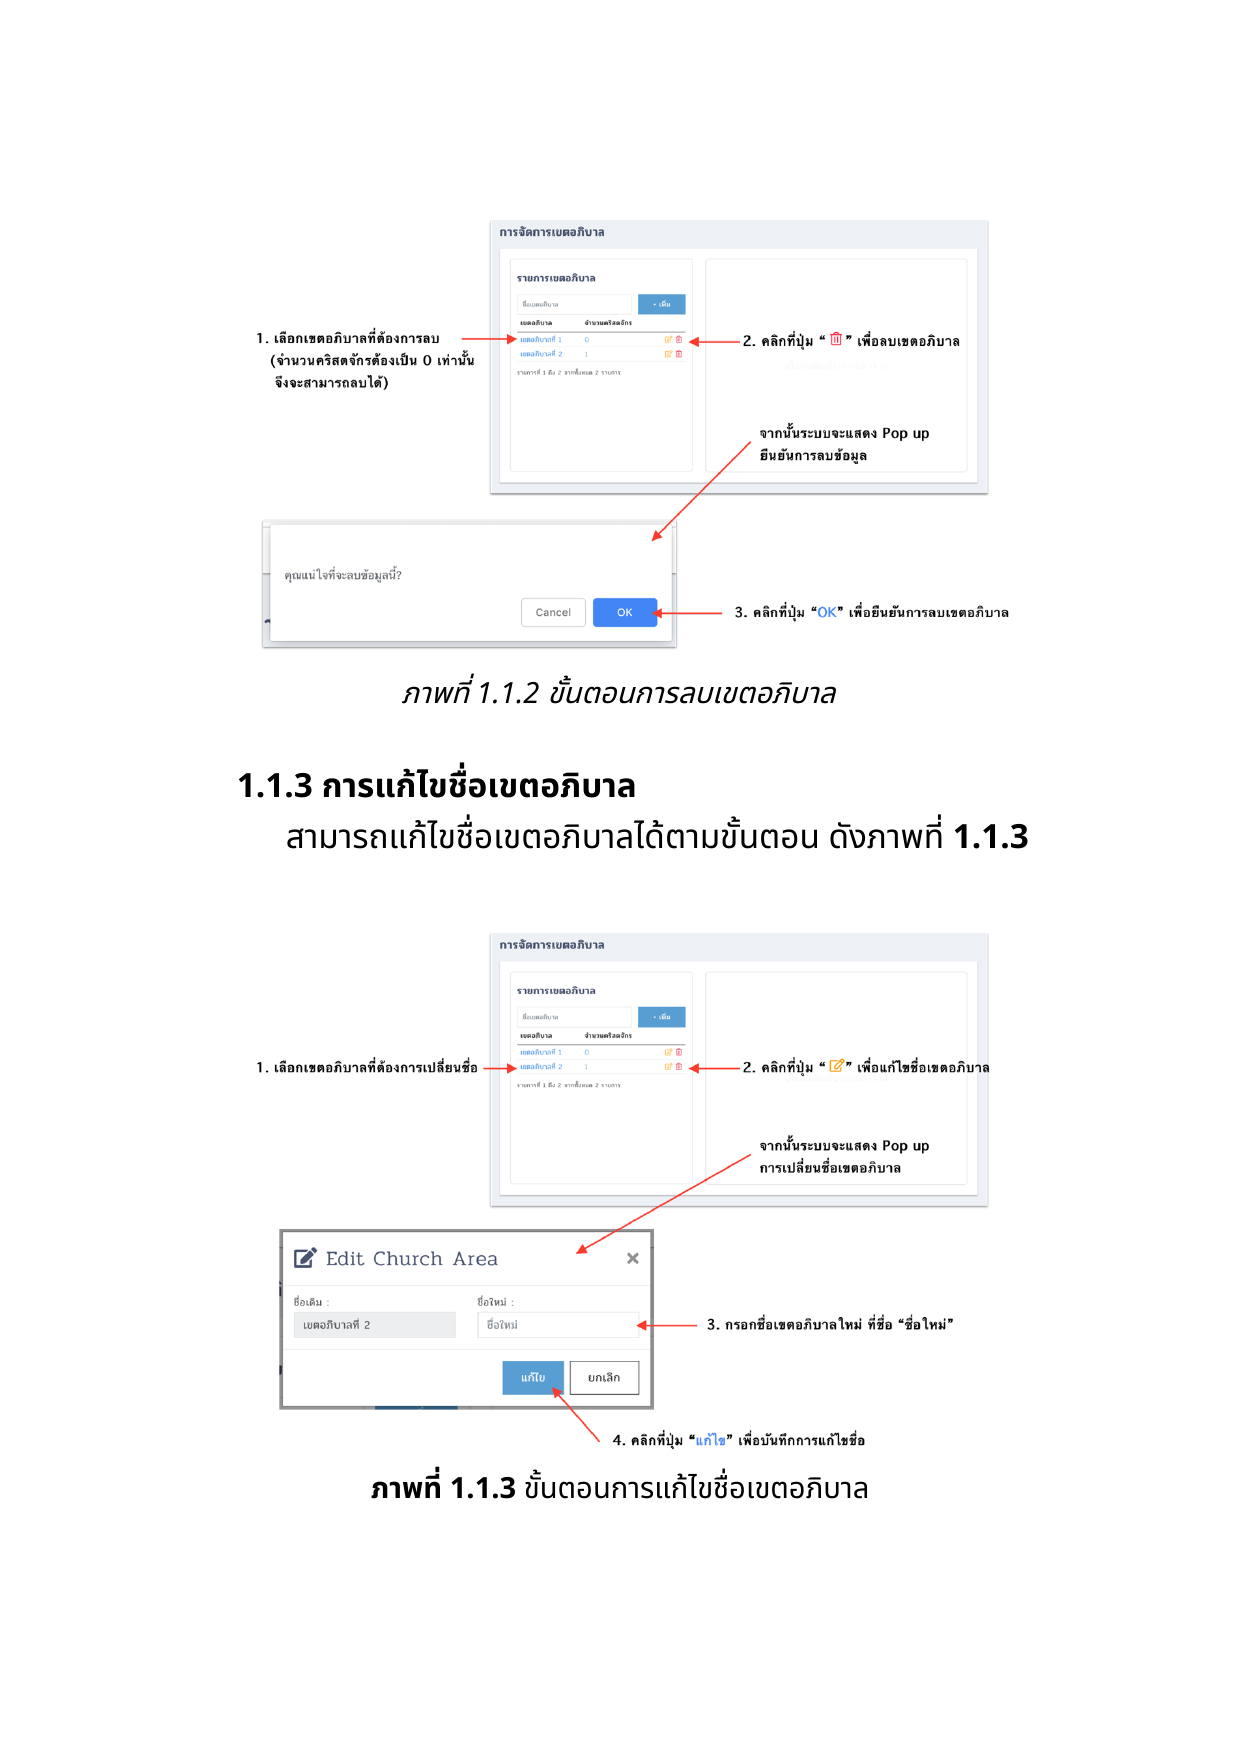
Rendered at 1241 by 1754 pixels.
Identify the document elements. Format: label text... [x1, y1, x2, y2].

picture [221, 195, 1019, 673]
text ภาพที่ 1.1.2 ขั้นตอนการลบเขตอภิบาล [150, 672, 1090, 717]
picture [221, 908, 1019, 1467]
text 1.1.3 การแก้ไขชื่อเขตอภิบาล [150, 762, 1090, 813]
text สามารถแก้ไขชื่อเขตอภิบาลได้ตามขั้นตอน ดังภาพที่ 1.1.3 [150, 813, 1090, 863]
text ภาพที่ 1.1.3 ขั้นตอนการแก้ไขชื่อเขตอภิบาล [150, 1467, 1090, 1511]
